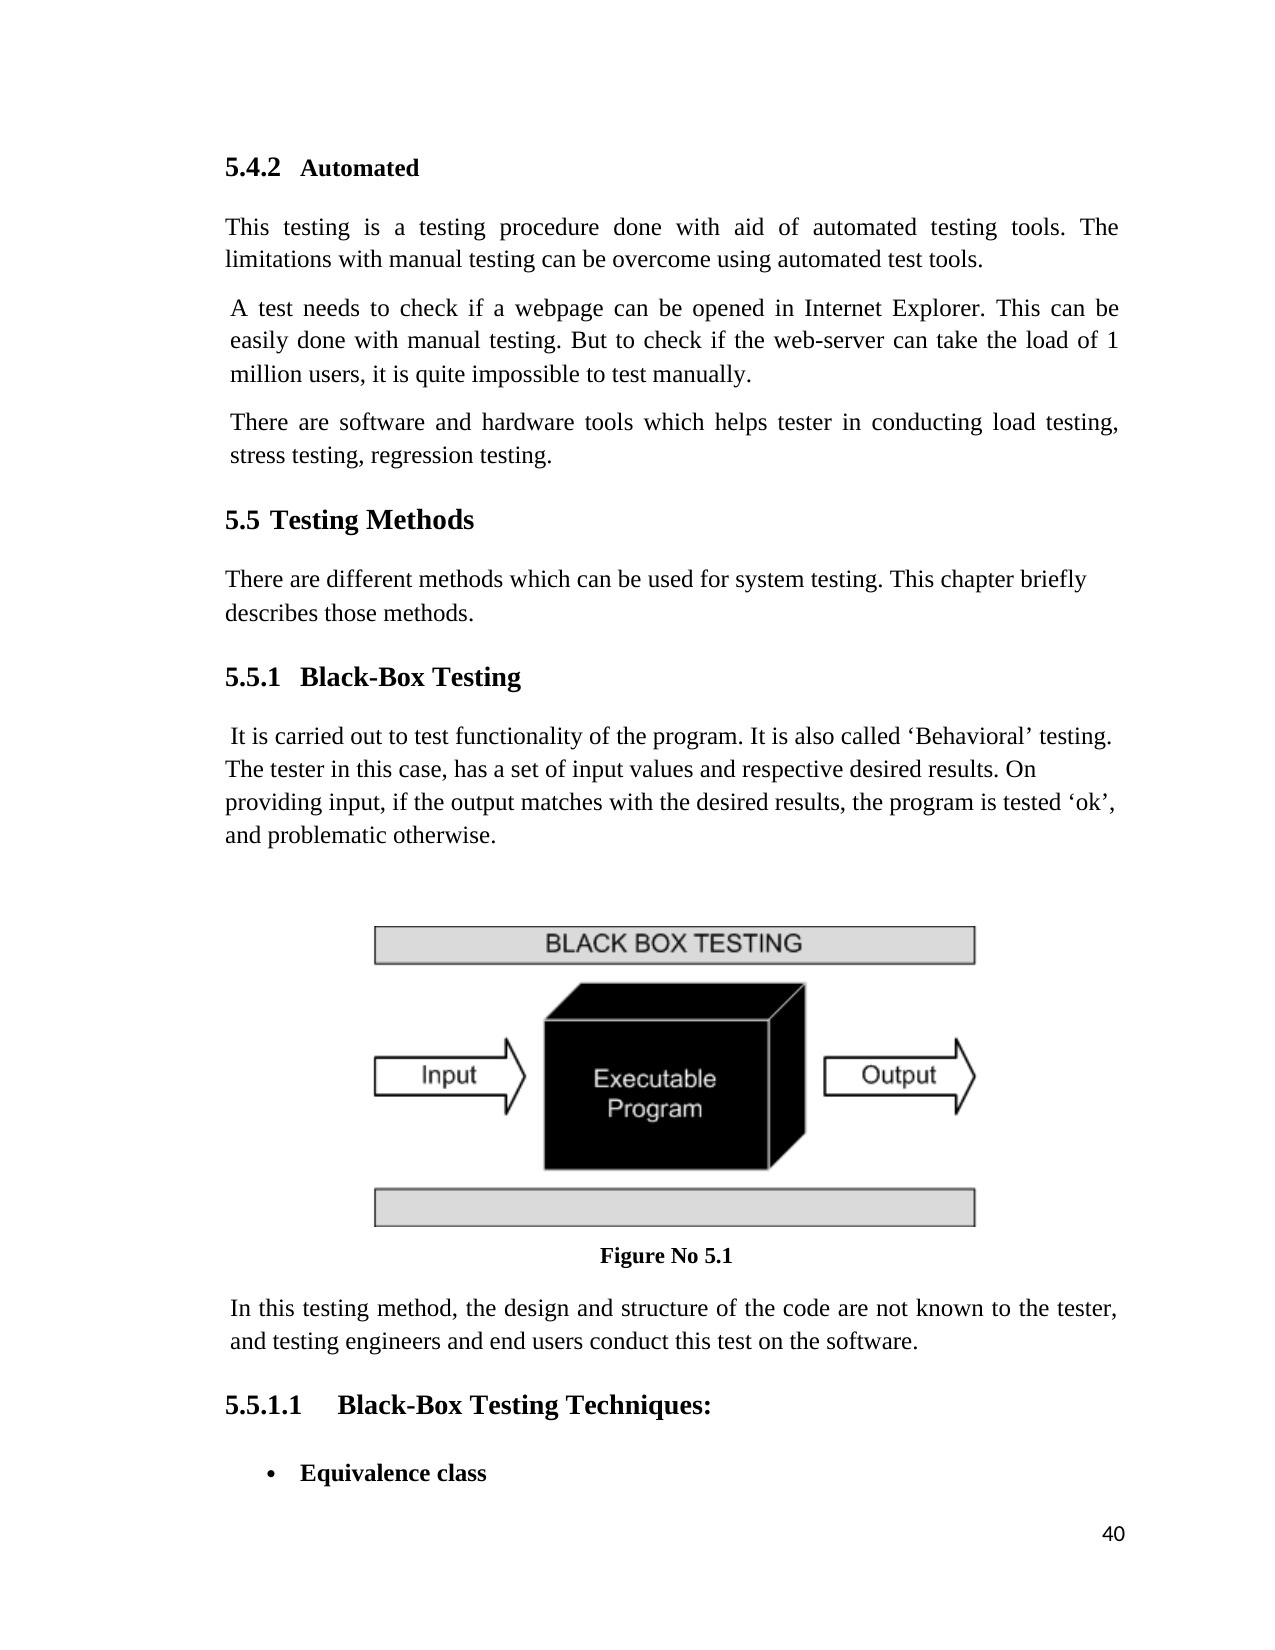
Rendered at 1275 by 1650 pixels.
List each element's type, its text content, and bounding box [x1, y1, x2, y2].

subtitle Black-Box Testing [225, 660, 1125, 692]
text A test needs to check if a webpage can be opened in Internet Explorer. This can be easily done with manual testing. But to check if the web-server can take the load of 1 million users, it is quite impossible to test manually. [230, 293, 1120, 387]
subtitle Automated [225, 150, 1125, 182]
picture [373, 926, 977, 1227]
text In this testing method, the design and structure of the code are not known to the tester, and testing engineers and end users conduct this test on the software. [230, 1293, 1120, 1354]
text There are different methods which can be used for system testing. This chapter briefly describes those methods. [225, 564, 1125, 626]
text This testing is a testing procedure done with aid of automated testing tools. The limitations with manual testing can be overcome using automated test tools. [225, 212, 1120, 273]
subtitle Black-Box Testing Techniques: [225, 1388, 1125, 1420]
text There are software and hardware tools which helps tester in conducting load testing, stress testing, regression testing. [230, 407, 1120, 468]
text Figure No 5.1 [225, 1242, 1125, 1268]
subtitle Testing Methods [225, 502, 1125, 535]
list Equivalence class [267, 1449, 1120, 1487]
text It is carried out to test functionality of the program. It is also called ‘Behavioral’ testing. The tester in this case, has a set of input values and respective desired results. On providing input, if the output matches with the desired results, the program is tested ‘ok’, and problematic otherwise. [225, 721, 1125, 849]
